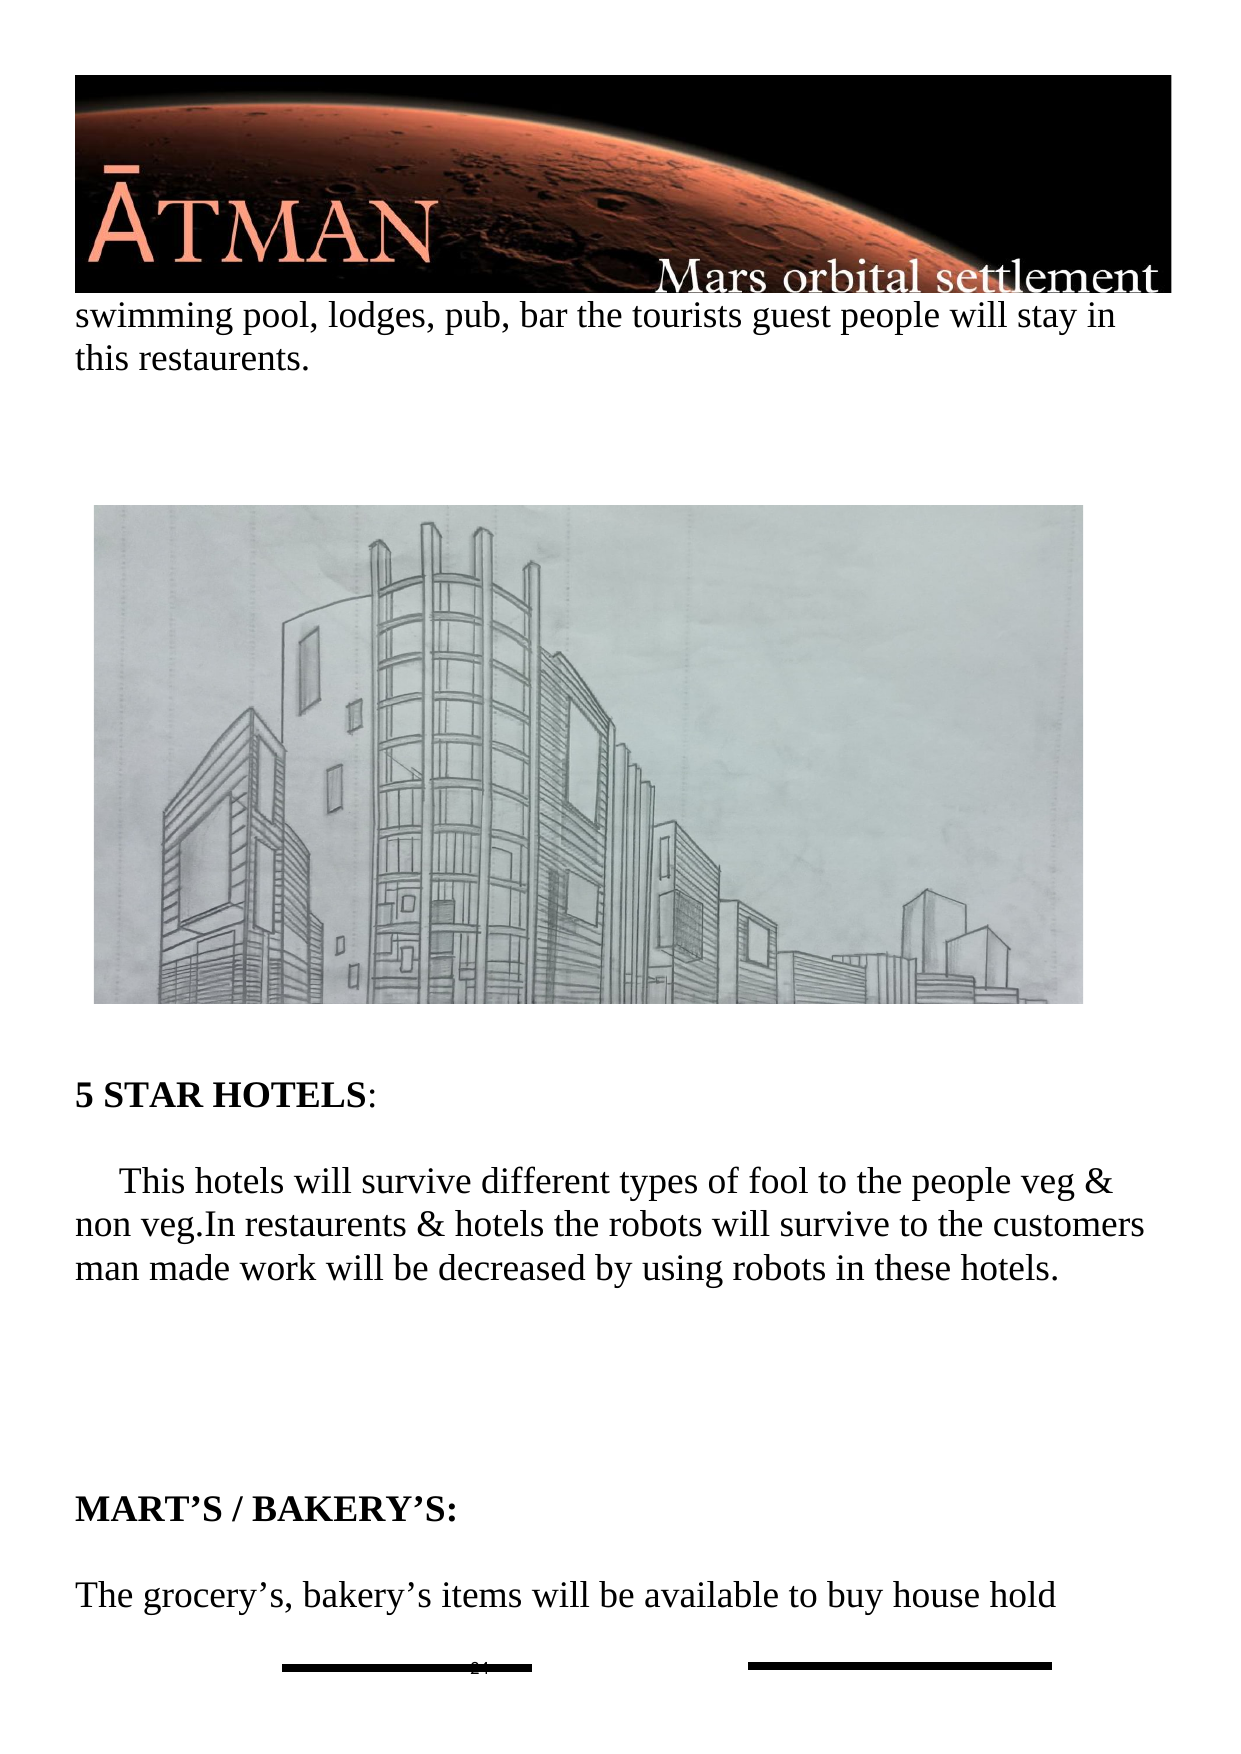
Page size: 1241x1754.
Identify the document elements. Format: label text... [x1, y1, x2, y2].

text The grocery’s, bakery’s items will be available to buy house hold groceries, vegetables, food items will be available in the super market’s. [75, 1529, 1165, 1615]
picture [75, 75, 1172, 293]
text 5 STAR HOTELS: [75, 1072, 1165, 1116]
text This hotels will survive different types of fool to the people veg & non veg.In restaurents & hotels the robots will survive to the customers man made work will be decreased by using robots in these hotels. [75, 1116, 1165, 1313]
text MART’S / BAKERY’S: [75, 1486, 1165, 1529]
picture [93, 505, 1084, 1004]
